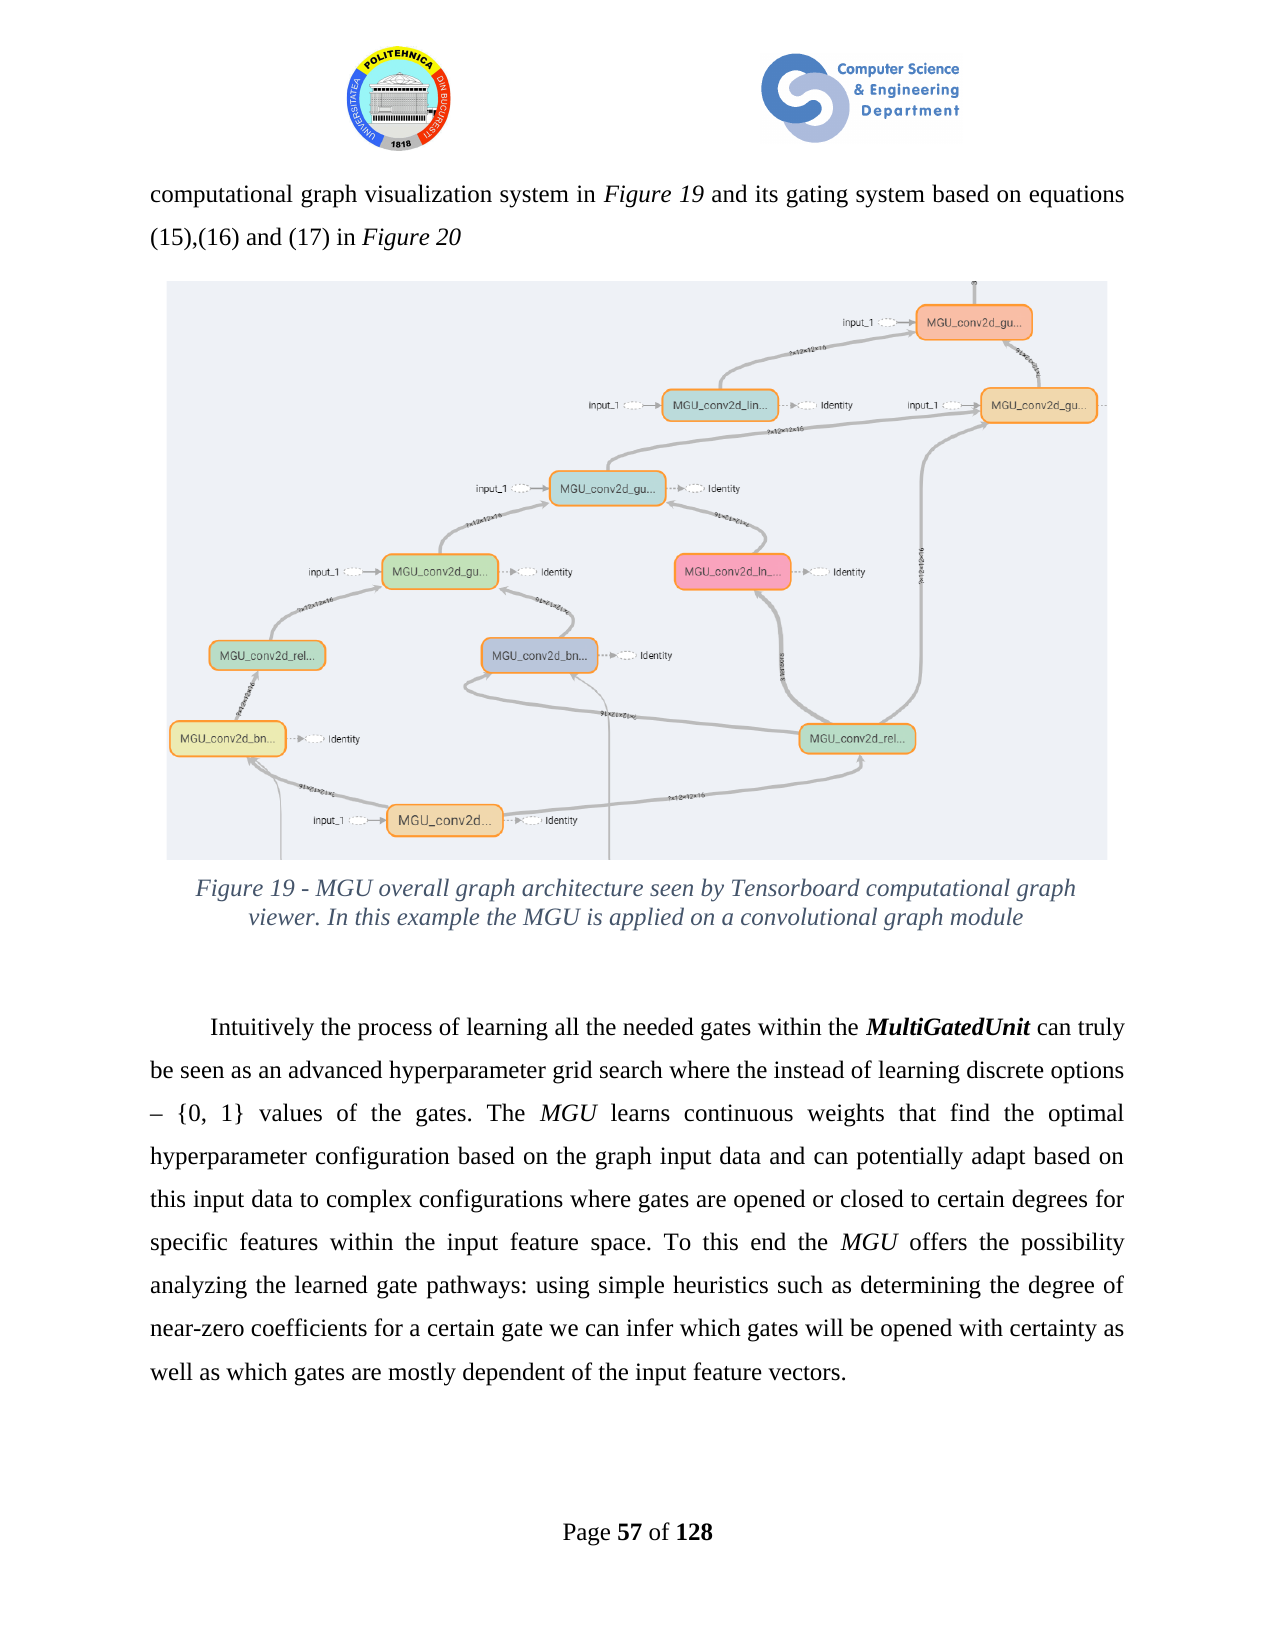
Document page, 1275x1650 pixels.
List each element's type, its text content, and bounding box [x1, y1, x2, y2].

picture [346, 46, 451, 151]
picture [166, 281, 1108, 860]
text Intuitively the process of learning all the needed gates within the MultiGatedUnit can truly be seen as an advanced hyperparameter grid search where the instead of learning discrete options – {0, 1} values of the gates. The MGU learns continuous weights that find the optimal hyperparameter configuration based on the graph input data and can potentially adapt based on this input data to complex configurations where gates are opened or closed to certain degrees for specific features within the input feature space. To this end the MGU offers the possibility analyzing the learned gate pathways: using simple heuristics such as determining the degree of near-zero coefficients for a certain gate we can infer which gates will be opened with certainty as well as which gates are mostly dependent of the input feature vectors. [150, 1012, 1125, 1385]
table_header Figure 19 - MGU overall graph architecture seen by Tensorboard computational graph viewer. In this example the MGU is applied on a convolutional graph module [150, 282, 1124, 952]
picture [760, 53, 963, 144]
